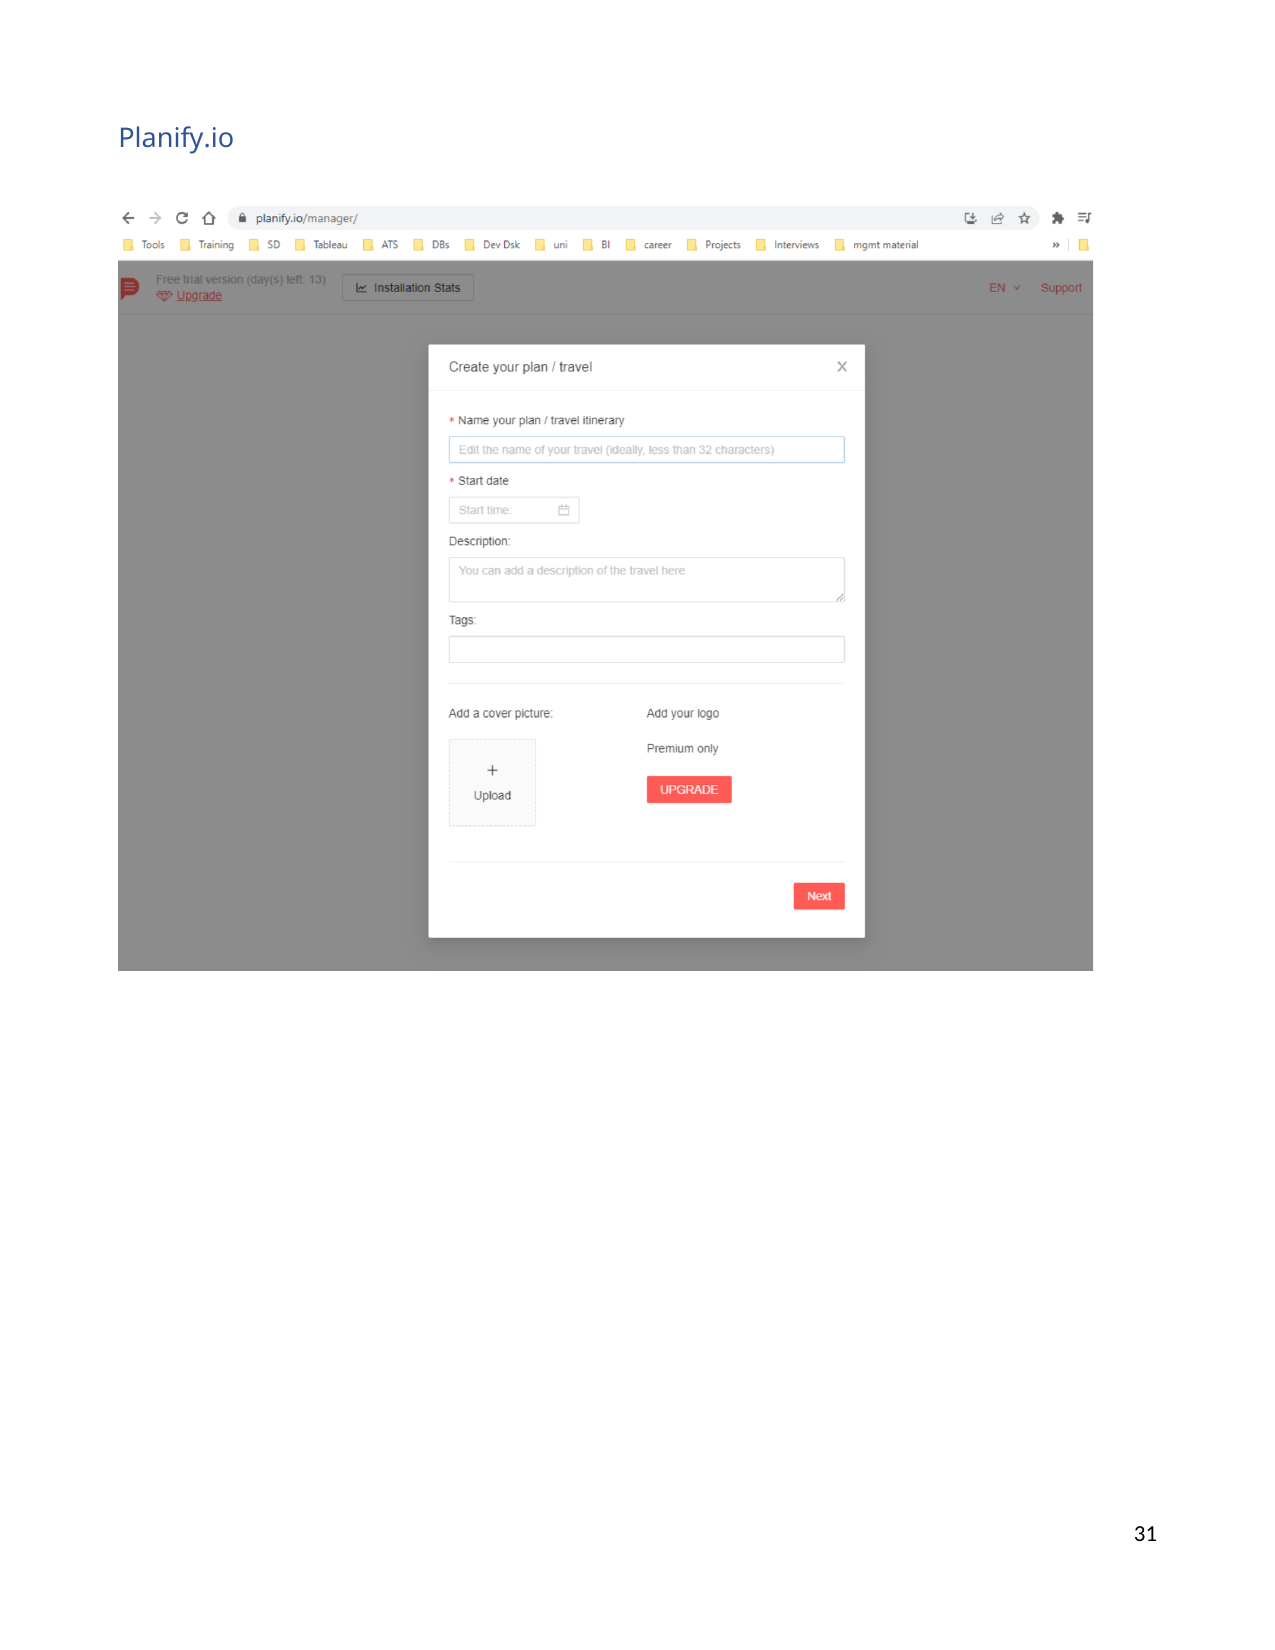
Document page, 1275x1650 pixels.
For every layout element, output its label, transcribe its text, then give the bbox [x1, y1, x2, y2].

picture [118, 204, 1094, 971]
subtitle Planify.io [118, 118, 1157, 155]
